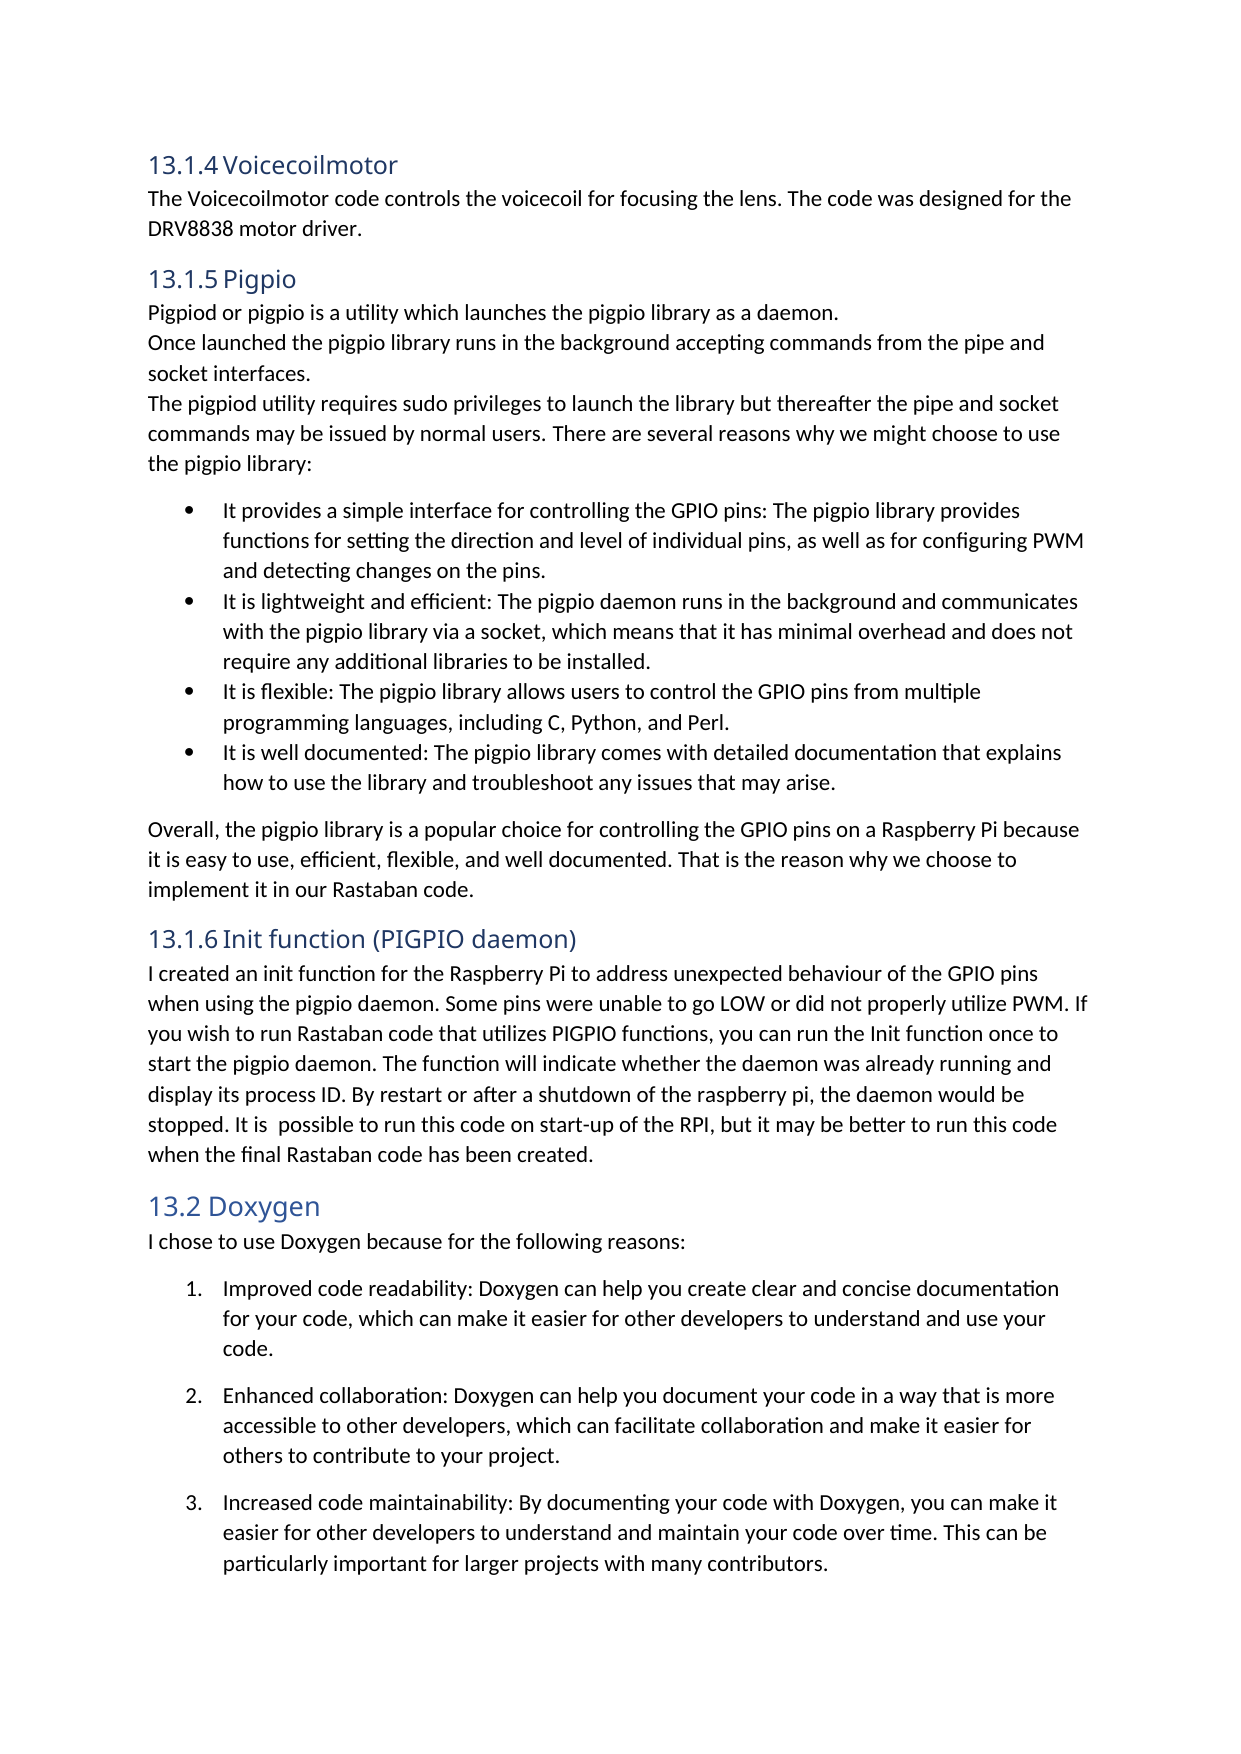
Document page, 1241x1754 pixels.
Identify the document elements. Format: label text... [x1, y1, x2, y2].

list Improved code readability: Doxygen can help you create clear and concise documentation for your code, which can make it easier for other developers to understand and use your code. [185, 1274, 1093, 1362]
list Enhanced collaboration: Doxygen can help you document your code in a way that is more accessible to other developers, which can facilitate collaboration and make it easier for others to contribute to your project. [185, 1381, 1093, 1469]
subtitle Voicecoilmotor [148, 148, 1093, 182]
subtitle Init function (PIGPIO daemon) [148, 922, 1093, 956]
text Overall, the pigpio library is a popular choice for controlling the GPIO pins on a Raspberry Pi because it is easy to use, efficient, flexible, and well documented. That is the reason why we choose to implement it in our Rastaban code. [148, 815, 1093, 903]
subtitle Pigpio [148, 261, 1093, 296]
list It is flexible: The pigpio library allows users to control the GPIO pins from multiple programming languages, including C, Python, and Perl. [185, 677, 1093, 736]
text The Voicecoilmotor code controls the voicecoil for focusing the lens. The code was designed for the DRV8838 motor driver. [148, 184, 1093, 243]
list It is well documented: The pigpio library comes with detailed documentation that explains how to use the library and troubleshoot any issues that may arise. [185, 738, 1093, 796]
list It is lightweight and efficient: The pigpio daemon runs in the background and communicates with the pigpio library via a socket, which means that it has minimal overhead and does not require any additional libraries to be installed. [185, 587, 1093, 675]
subtitle Doxygen [148, 1187, 1093, 1224]
list Increased code maintainability: By documenting your code with Doxygen, you can make it easier for other developers to understand and maintain your code over time. This can be particularly important for larger projects with many contributors. [185, 1488, 1093, 1577]
text Pigpiod or pigpio is a utility which launches the pigpio library as a daemon. Once launched the pigpio library runs in the background accepting commands from the pipe and socket interfaces. The pigpiod utility requires sudo privileges to launch the library but thereafter the pipe and socket commands may be issued by normal users. There are several reasons why we might choose to use the pigpio library: [148, 298, 1093, 477]
text I chose to use Doxygen because for the following reasons: [148, 1227, 1093, 1255]
text I created an init function for the Raspberry Pi to address unexpected behaviour of the GPIO pins when using the pigpio daemon. Some pins were unable to go LOW or did not properly utilize PWM. If you wish to run Rastaban code that utilizes PIGPIO functions, you can run the Init function once to start the pigpio daemon. The function will indicate whether the daemon was already running and display its process ID. By restart or after a shutdown of the raspberry pi, the daemon would be stopped. It is possible to run this code on start-up of the RPI, but it may be better to run this code when the final Rastaban code has been created. [148, 959, 1093, 1168]
list It provides a simple interface for controlling the GPIO pins: The pigpio library provides functions for setting the direction and level of individual pins, as well as for configuring PWM and detecting changes on the pins. [185, 496, 1093, 584]
